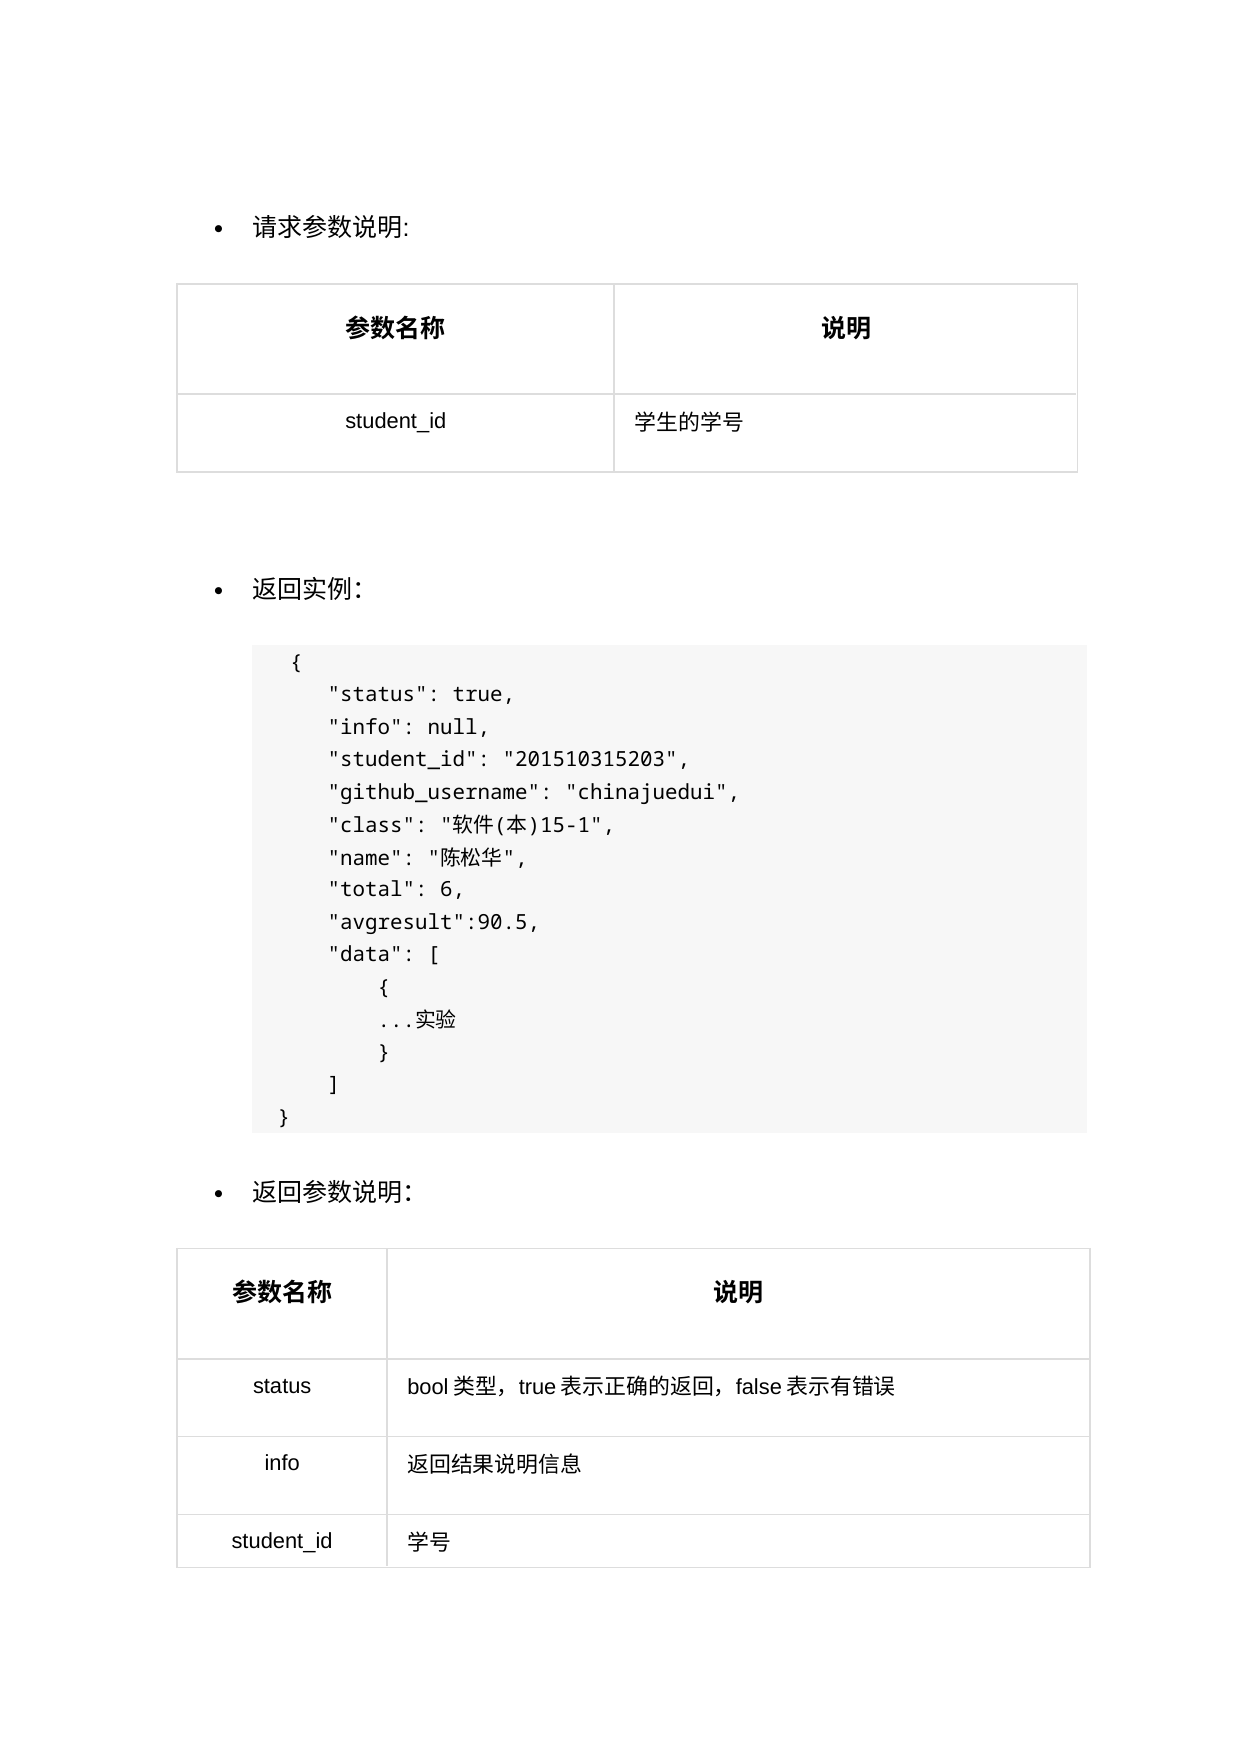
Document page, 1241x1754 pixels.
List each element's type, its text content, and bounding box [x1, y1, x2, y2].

table_cell 学生的学号 [615, 393, 1077, 471]
list 请求参数说明: [215, 193, 1087, 258]
table_cell 返回结果说明信息 [388, 1437, 1089, 1513]
text "avgresult":90.5, [252, 905, 1087, 938]
table_header 说明 [615, 285, 1077, 393]
table_header 参数名称 [178, 285, 613, 393]
text { [252, 970, 1087, 1003]
text "name": "陈松华", [252, 840, 1087, 873]
table_header 说明 [388, 1249, 1089, 1358]
text "class": "软件(本)15-1", [252, 808, 1087, 840]
text "student_id": "201510315203", [252, 743, 1087, 775]
table_cell info [178, 1437, 386, 1513]
text } [252, 1035, 1087, 1068]
table_cell 学号 [388, 1515, 1089, 1566]
text ] [252, 1068, 1087, 1100]
table_cell bool类型，true表示正确的返回，false表示有错误 [388, 1360, 1089, 1436]
text "data": [ [252, 938, 1087, 970]
table_cell student_id [178, 395, 613, 471]
table_header 参数名称 [178, 1249, 386, 1358]
table_cell student_id [178, 1515, 386, 1566]
text "total": 6, [252, 873, 1087, 905]
text "status": true, [252, 678, 1087, 710]
text { [252, 645, 1087, 678]
text "github_username": "chinajuedui", [252, 775, 1087, 808]
text "info": null, [252, 710, 1087, 743]
list 返回实例： [215, 555, 1087, 620]
text ...实验 [252, 1003, 1087, 1035]
list 返回参数说明： [215, 1158, 1087, 1223]
table_cell status [178, 1360, 386, 1436]
text } [252, 1100, 1087, 1133]
